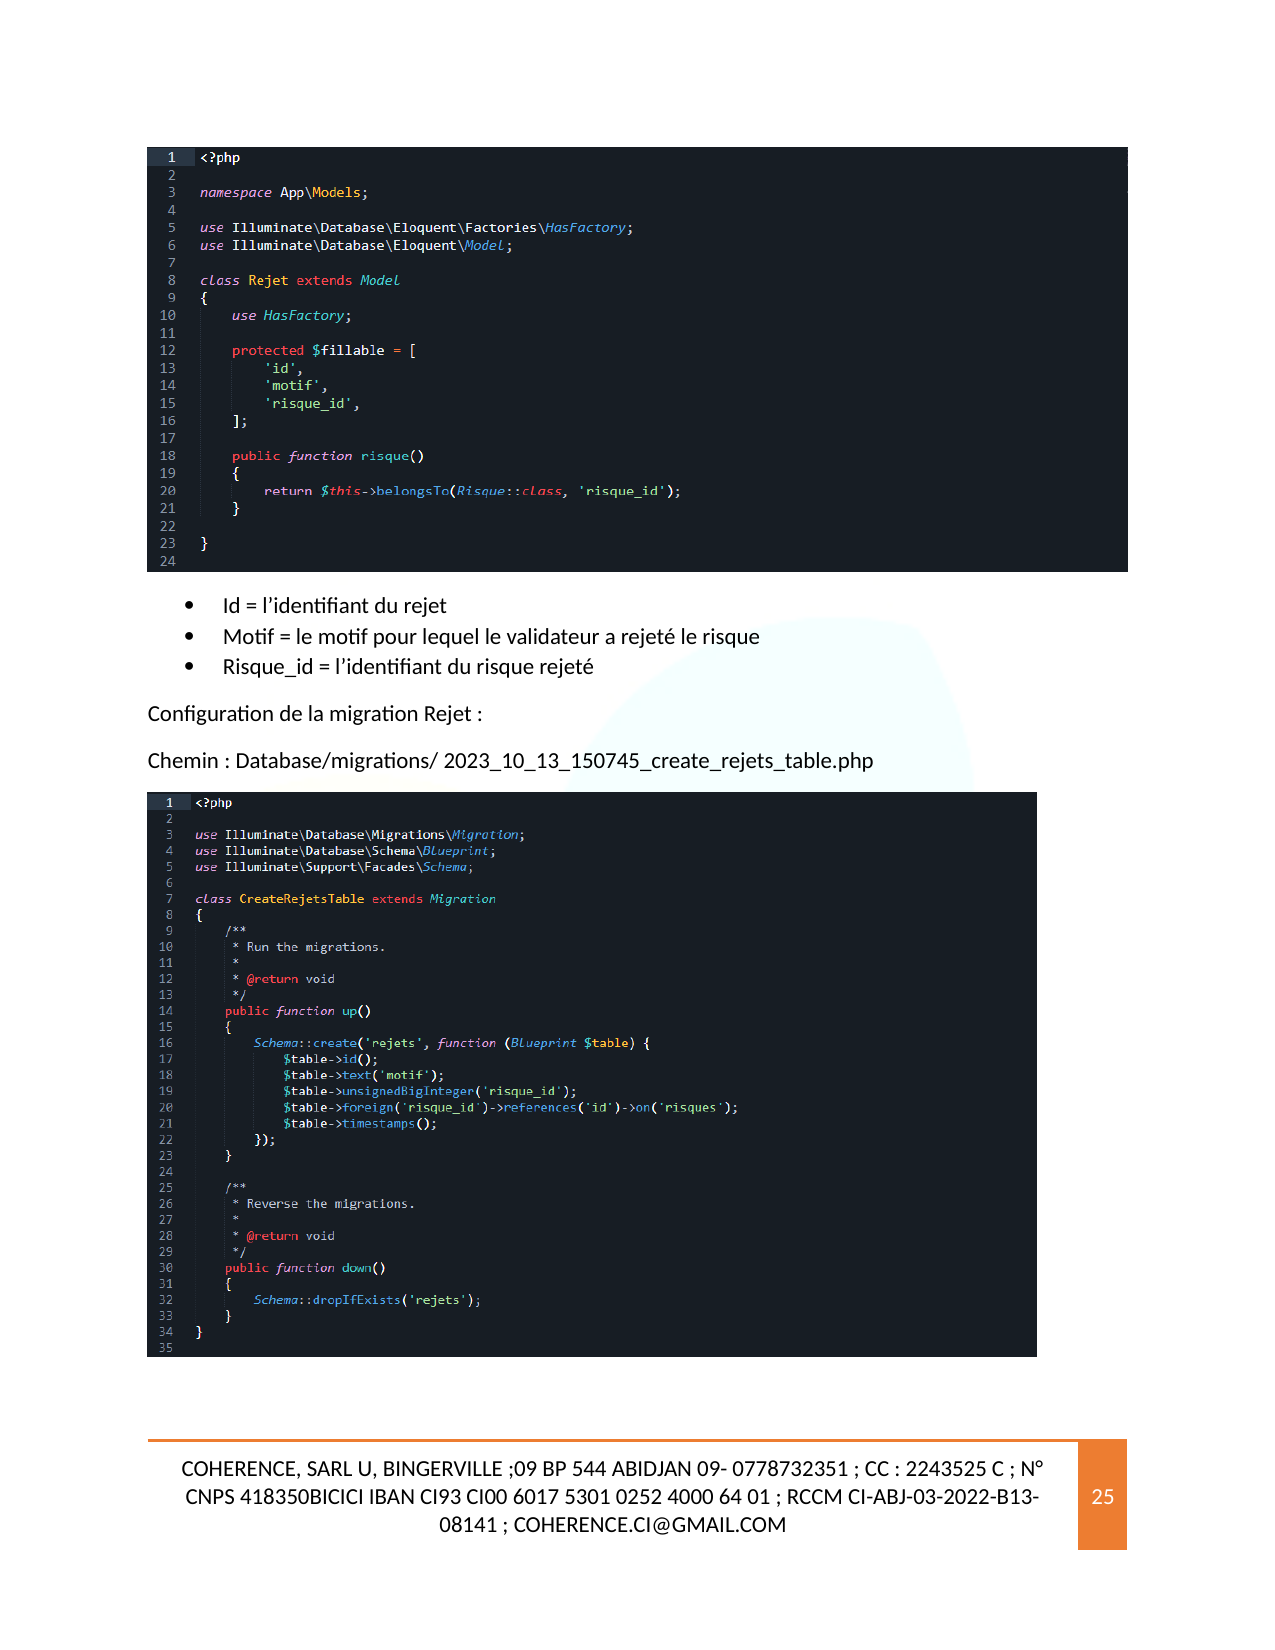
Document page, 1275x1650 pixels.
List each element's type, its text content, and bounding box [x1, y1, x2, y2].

picture [147, 147, 1128, 572]
list Id = l’identifiant du rejet [185, 592, 1127, 619]
picture [147, 792, 1037, 1357]
text Chemin : Database/migrations/ 2023_10_13_150745_create_rejets_table.php [148, 746, 1127, 774]
list Risque_id = l’identifiant du risque rejeté [185, 652, 1127, 680]
list Motif = le motif pour lequel le validateur a rejeté le risque [185, 622, 1127, 650]
text Configuration de la migration Rejet : [148, 699, 1127, 727]
